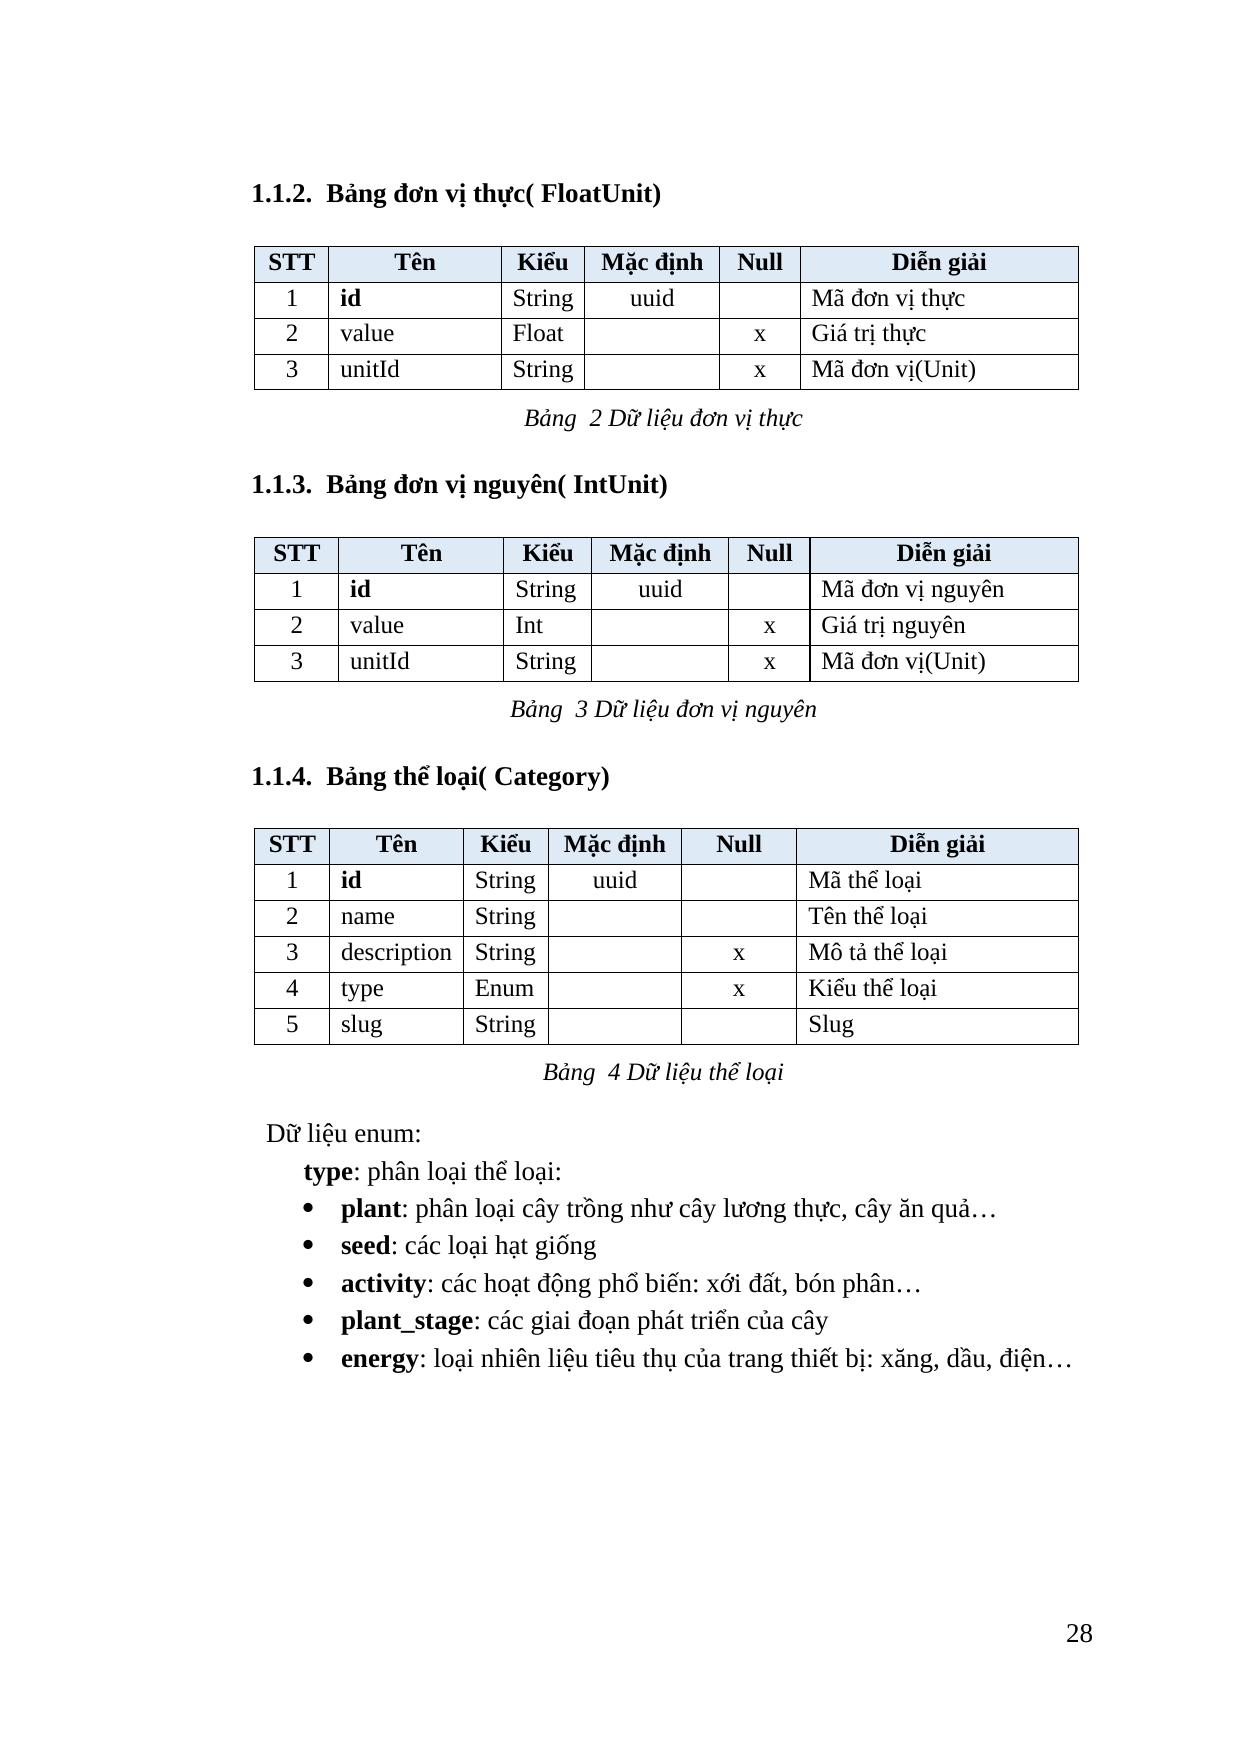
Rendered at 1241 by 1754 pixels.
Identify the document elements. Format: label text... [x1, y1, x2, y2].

table_cell [682, 865, 796, 900]
table_cell id [329, 283, 501, 317]
table_cell [682, 1009, 796, 1044]
table_header Diễn giải [801, 247, 1078, 282]
table_cell 5 [255, 1009, 329, 1044]
table_header Null [720, 247, 800, 282]
list seed: các loại hạt giống [303, 1229, 1093, 1261]
table_cell 1 [255, 574, 338, 609]
table_header Mặc định [549, 829, 681, 864]
table_cell Giá trị thực [801, 319, 1078, 353]
table_cell [592, 610, 728, 645]
table_cell 1 [255, 865, 329, 900]
list plant: phân loại cây trồng như cây lương thực, cây ăn quả… [303, 1192, 1093, 1223]
table_cell String [504, 646, 591, 681]
text Dữ liệu enum: [207, 1117, 1093, 1148]
table_cell Mã đơn vị(Unit) [801, 355, 1078, 389]
table_cell String [464, 937, 548, 972]
table_cell String [464, 1009, 548, 1044]
text type: phân loại thể loại: [244, 1155, 1093, 1186]
table_cell Giá trị nguyên [811, 610, 1078, 645]
table_cell [585, 319, 719, 353]
table_cell [585, 355, 719, 389]
table_cell String [502, 355, 584, 389]
table_cell Kiểu thể loại [797, 973, 1078, 1008]
table_cell Mô tả thể loại [797, 937, 1078, 972]
table_header Diễn giải [811, 538, 1078, 573]
table_cell 2 [255, 901, 329, 936]
table_header Kiểu [502, 247, 584, 282]
list plant_stage: các giai đoạn phát triển của cây [303, 1304, 1093, 1336]
table_header Tên [339, 538, 503, 573]
table_cell Mã đơn vị nguyên [811, 574, 1078, 609]
subtitle Bảng đơn vị nguyên( IntUnit) [251, 468, 1093, 500]
table_cell [549, 973, 681, 1008]
table_cell Float [502, 319, 584, 353]
table_cell [729, 574, 809, 609]
table_cell name [330, 901, 463, 936]
subtitle Bảng đơn vị thực( FloatUnit) [251, 177, 1093, 208]
table_cell [682, 901, 796, 936]
table_cell unitId [339, 646, 503, 681]
table_cell value [339, 610, 503, 645]
table_header STT [255, 247, 328, 282]
table_cell 3 [255, 355, 328, 389]
table_cell Int [504, 610, 591, 645]
table_cell Enum [464, 973, 548, 1008]
table_header STT [255, 538, 338, 573]
table_cell description [330, 937, 463, 972]
table_cell [720, 283, 800, 317]
table_cell Mã đơn vị thực [801, 283, 1078, 317]
table_cell [592, 646, 728, 681]
table_header Diễn giải [797, 829, 1078, 864]
table_cell 3 [255, 646, 338, 681]
table_cell x [720, 319, 800, 353]
table_cell uuid [549, 865, 681, 900]
list activity: các hoạt động phổ biến: xới đất, bón phân… [303, 1267, 1093, 1298]
table_cell String [464, 901, 548, 936]
table_header STT [255, 829, 329, 864]
table_header Mặc định [585, 247, 719, 282]
table_header Null [729, 538, 809, 573]
table_header Kiểu [464, 829, 548, 864]
table_header Tên [329, 247, 501, 282]
table_cell Slug [797, 1009, 1078, 1044]
table_cell 1 [255, 283, 328, 317]
table_cell uuid [585, 283, 719, 317]
table_cell Tên thể loại [797, 901, 1078, 936]
table_cell String [502, 283, 584, 317]
table_cell value [329, 319, 501, 353]
table_cell [549, 937, 681, 972]
table_cell type [330, 973, 463, 1008]
table_cell Mã đơn vị(Unit) [811, 646, 1078, 681]
table_header Null [682, 829, 796, 864]
table_cell x [729, 610, 809, 645]
table_cell 3 [255, 937, 329, 972]
table_cell 2 [255, 610, 338, 645]
list energy: loại nhiên liệu tiêu thụ của trang thiết bị: xăng, dầu, điện… [303, 1342, 1093, 1373]
table_cell 2 [255, 319, 328, 353]
table_cell slug [330, 1009, 463, 1044]
table_cell x [720, 355, 800, 389]
table_cell Mã thể loại [797, 865, 1078, 900]
table_cell [549, 901, 681, 936]
table_cell x [682, 973, 796, 1008]
table_cell String [464, 865, 548, 900]
subtitle Bảng thể loại( Category) [251, 760, 1093, 791]
table_cell String [504, 574, 591, 609]
table_header Tên [330, 829, 463, 864]
table_cell uuid [592, 574, 728, 609]
table_cell x [729, 646, 809, 681]
table_cell id [330, 865, 463, 900]
table_header Kiểu [504, 538, 591, 573]
table_cell id [339, 574, 503, 609]
table_cell unitId [329, 355, 501, 389]
table_cell x [682, 937, 796, 972]
table_cell 4 [255, 973, 329, 1008]
table_header Mặc định [592, 538, 728, 573]
table_cell [549, 1009, 681, 1044]
